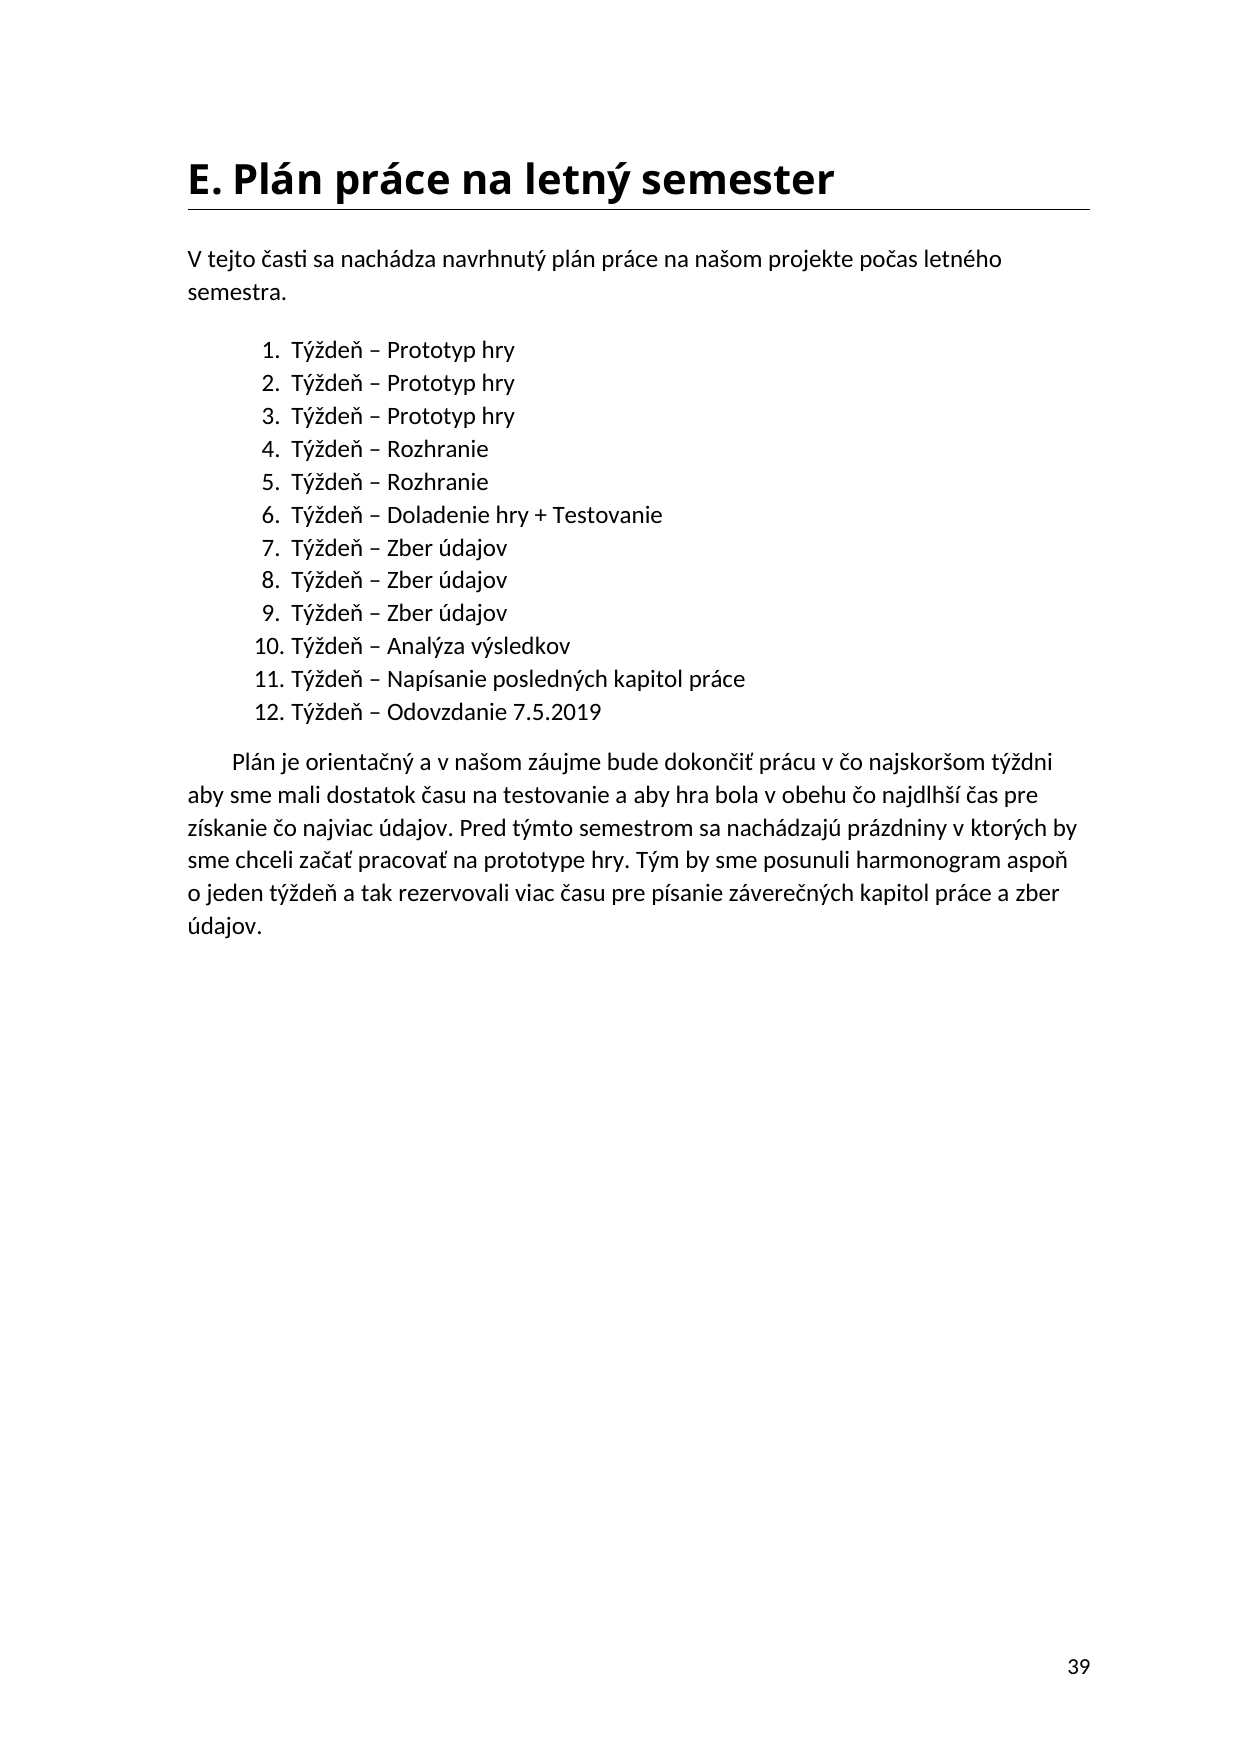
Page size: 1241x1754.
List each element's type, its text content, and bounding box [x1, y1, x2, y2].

list Týždeň – Prototyp hry [261, 334, 1090, 365]
list Týždeň – Napísanie posledných kapitol práce [253, 663, 1090, 694]
list Týždeň – Odovzdanie 7.5.2019 [253, 696, 1090, 727]
list Týždeň – Prototyp hry [261, 400, 1090, 431]
list Týždeň – Zber údajov [261, 564, 1090, 595]
list Týždeň – Analýza výsledkov [253, 630, 1090, 661]
text V tejto časti sa nachádza navrhnutý plán práce na našom projekte počas letného semestra. [187, 243, 1090, 307]
list Týždeň – Rozhranie [261, 466, 1090, 496]
text Plán je orientačný a v našom záujme bude dokončiť prácu v čo najskoršom týždni aby sme mali dostatok času na testovanie a aby hra bola v obehu čo najdlhší čas pre získanie čo najviac údajov. Pred týmto semestrom sa nachádzajú prázdniny v ktorých by sme chceli začať pracovať na prototype hry. Tým by sme posunuli harmonogram aspoň o jeden týždeň a tak rezervovali viac času pre písanie záverečných kapitol práce a zber údajov. [187, 746, 1090, 941]
list Plán práce na letný semester [187, 150, 1090, 210]
list Týždeň – Rozhranie [261, 433, 1090, 463]
list Týždeň – Prototyp hry [261, 367, 1090, 398]
list Týždeň – Zber údajov [261, 597, 1090, 628]
list Týždeň – Doladenie hry + Testovanie [261, 499, 1090, 529]
list Týždeň – Zber údajov [261, 532, 1090, 562]
